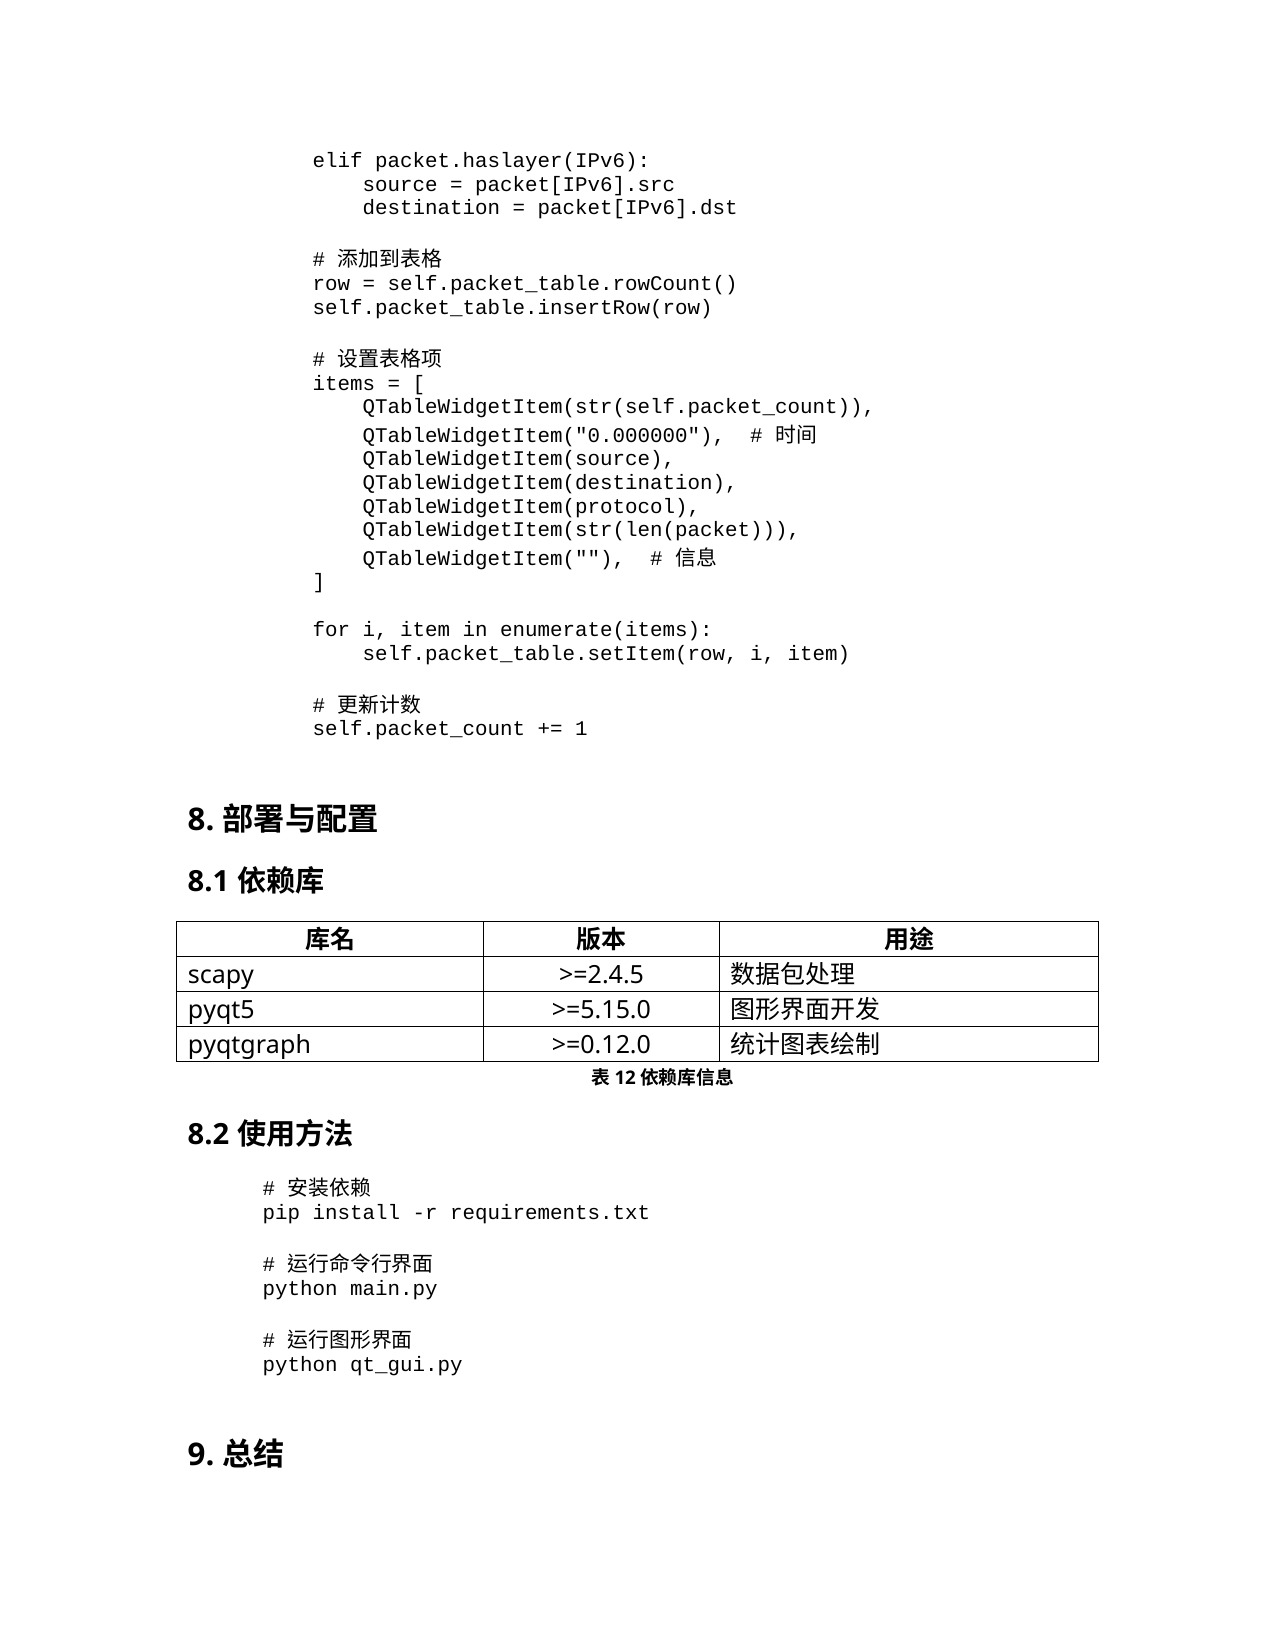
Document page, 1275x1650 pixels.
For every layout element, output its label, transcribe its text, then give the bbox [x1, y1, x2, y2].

text 9. 总结 [187, 1432, 1087, 1475]
text 8. 部署与配置 [187, 797, 1087, 839]
table_cell 统计图表绘制 [720, 1027, 1098, 1061]
table_cell pyqtgraph [177, 1027, 483, 1061]
table_cell 图形界面开发 [720, 992, 1098, 1026]
table_header 版本 [484, 922, 719, 956]
table_header 库名 [177, 922, 483, 956]
table_cell >=2.4.5 [484, 957, 719, 991]
table_header 用途 [720, 922, 1098, 956]
table_cell >=0.12.0 [484, 1027, 719, 1061]
table_cell pyqt5 [177, 992, 483, 1026]
table_cell 数据包处理 [720, 957, 1098, 991]
text # 安装依赖 pip install -r requirements.txt # 运行命令行界面 python main.py # 运行图形界面 python qt_gui.py [262, 1173, 1087, 1411]
text 8.2 使用方法 [187, 1110, 1087, 1153]
table_cell >=5.15.0 [484, 992, 719, 1026]
text 8.1 依赖库 [187, 860, 1087, 900]
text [262, 150, 1087, 776]
text 表 12 依赖库信息 [187, 1062, 1087, 1089]
table_cell scapy [177, 957, 483, 991]
